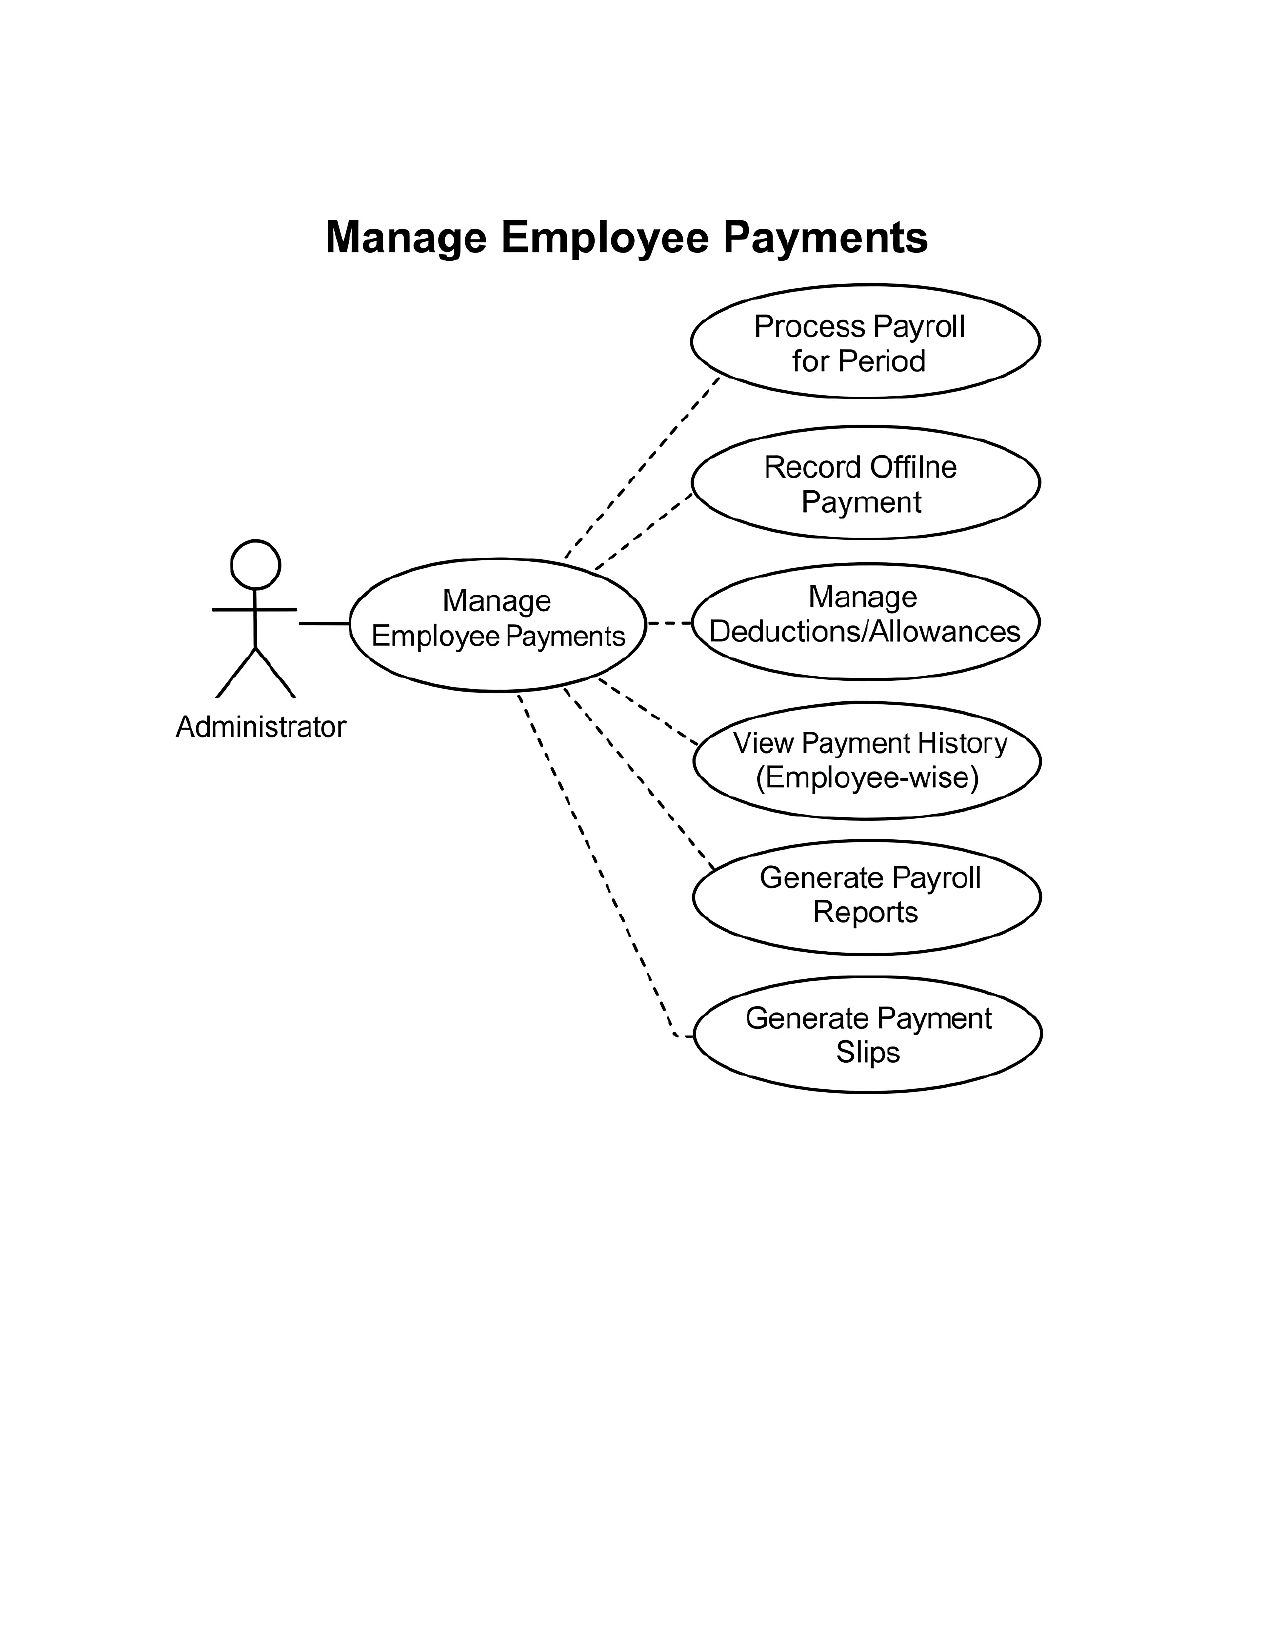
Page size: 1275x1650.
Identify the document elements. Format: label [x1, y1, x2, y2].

picture [151, 181, 1126, 1155]
